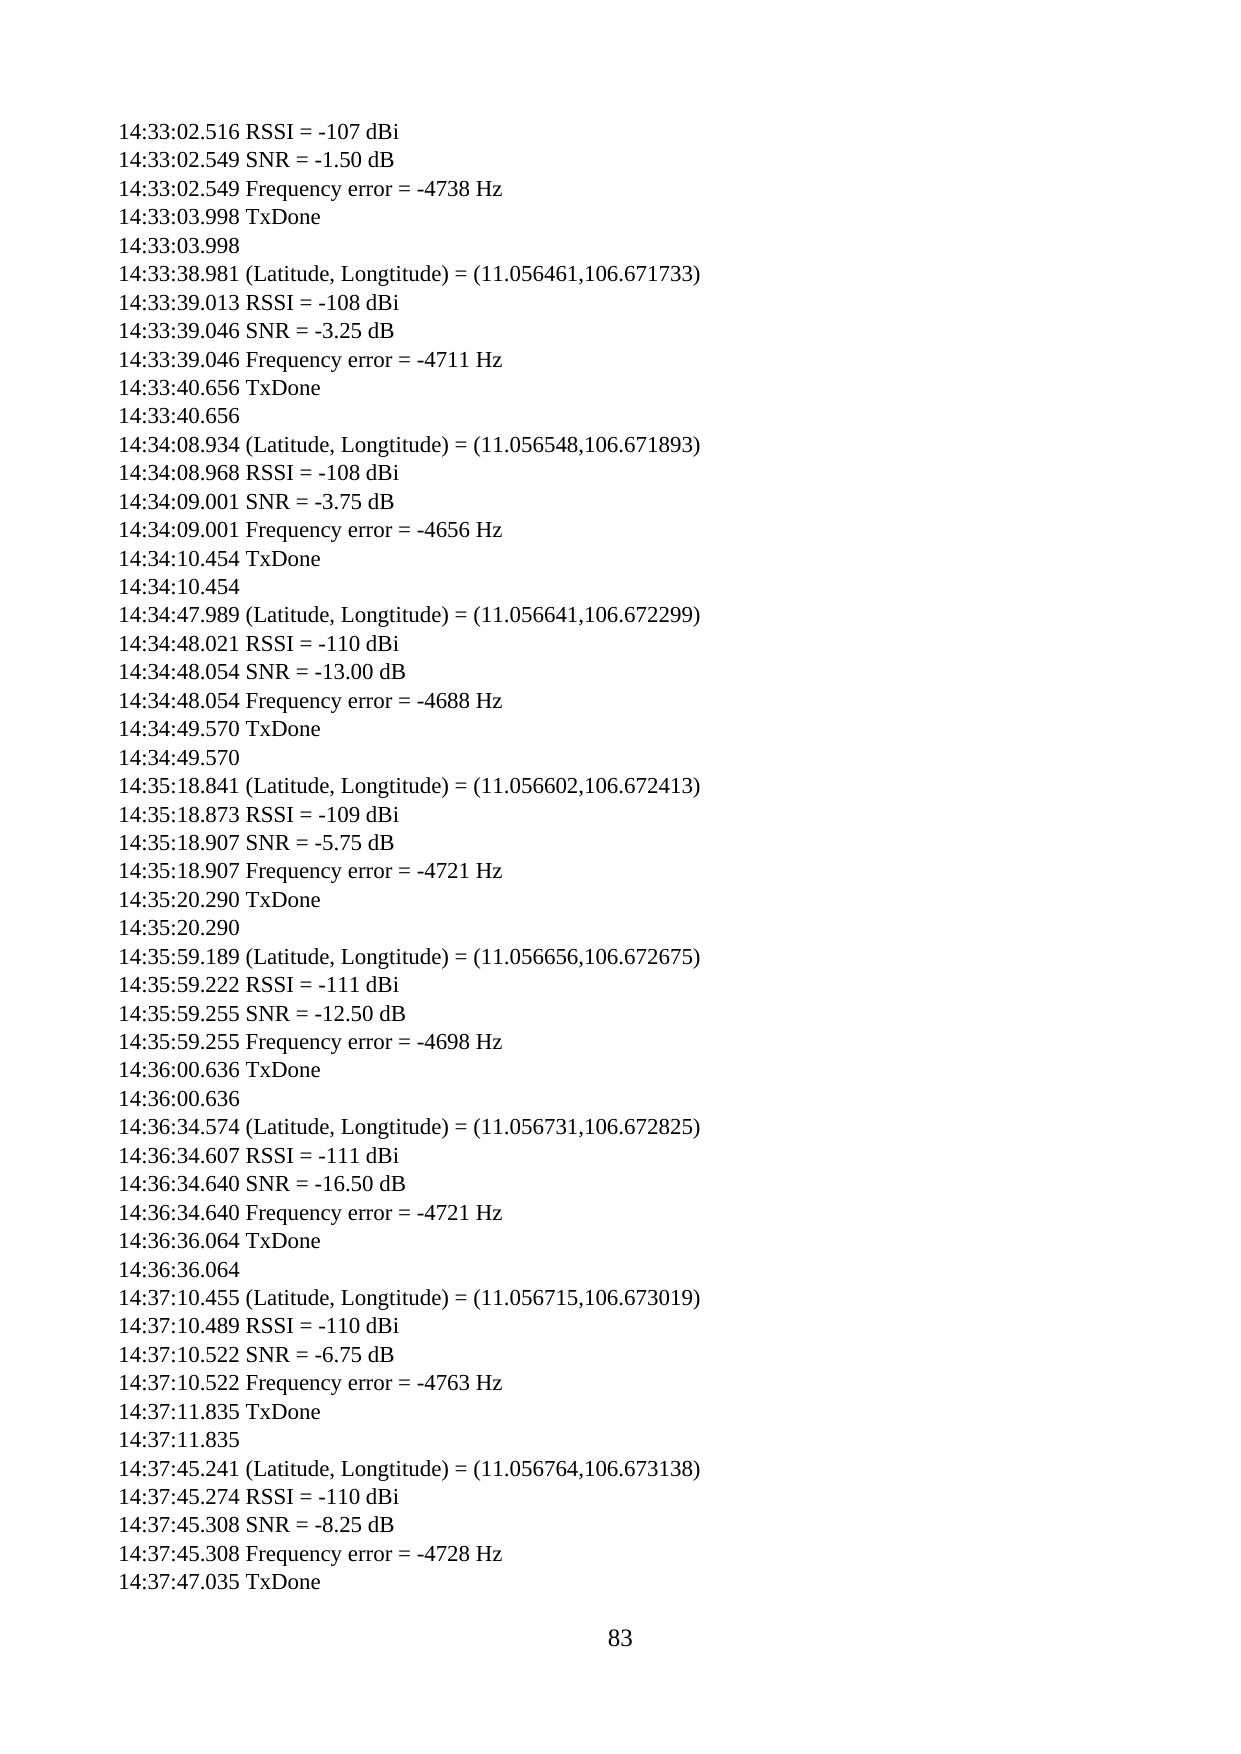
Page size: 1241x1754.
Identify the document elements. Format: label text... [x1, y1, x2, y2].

text 14:37:10.522 SNR = -6.75 dB [118, 1341, 1122, 1367]
text 14:33:40.656 TxDone [118, 374, 1122, 400]
text 14:33:03.998 [118, 232, 1122, 258]
text 14:34:08.968 RSSI = -108 dBi [118, 459, 1122, 486]
text 14:33:02.549 Frequency error = -4738 Hz [118, 175, 1122, 201]
text 14:33:02.549 SNR = -1.50 dB [118, 147, 1122, 173]
text 14:36:34.640 SNR = -16.50 dB [118, 1170, 1122, 1197]
text 14:34:08.934 (Latitude, Longtitude) = (11.056548,106.671893) [118, 431, 1122, 457]
text 14:34:09.001 SNR = -3.75 dB [118, 488, 1122, 514]
text 14:33:39.046 Frequency error = -4711 Hz [118, 346, 1122, 372]
text 14:33:38.981 (Latitude, Longtitude) = (11.056461,106.671733) [118, 260, 1122, 287]
text 14:34:09.001 Frequency error = -4656 Hz [118, 516, 1122, 543]
text 14:35:18.873 RSSI = -109 dBi [118, 801, 1122, 827]
text 14:33:39.046 SNR = -3.25 dB [118, 317, 1122, 343]
text 14:35:59.255 Frequency error = -4698 Hz [118, 1028, 1122, 1054]
text 14:37:11.835 [118, 1426, 1122, 1453]
text 14:37:47.035 TxDone [118, 1568, 1122, 1595]
text 14:35:18.841 (Latitude, Longtitude) = (11.056602,106.672413) [118, 772, 1122, 798]
text 14:37:45.274 RSSI = -110 dBi [118, 1483, 1122, 1509]
text 14:35:59.255 SNR = -12.50 dB [118, 1000, 1122, 1026]
text 14:35:20.290 [118, 914, 1122, 941]
text 14:34:10.454 [118, 573, 1122, 599]
text 14:34:10.454 TxDone [118, 545, 1122, 571]
text 14:33:40.656 [118, 402, 1122, 429]
text 14:34:49.570 [118, 744, 1122, 770]
text 14:37:45.308 Frequency error = -4728 Hz [118, 1540, 1122, 1566]
text 14:34:48.054 Frequency error = -4688 Hz [118, 687, 1122, 713]
text 14:36:34.607 RSSI = -111 dBi [118, 1142, 1122, 1168]
text 14:36:00.636 [118, 1085, 1122, 1111]
text 14:36:34.574 (Latitude, Longtitude) = (11.056731,106.672825) [118, 1113, 1122, 1140]
text 14:34:48.021 RSSI = -110 dBi [118, 630, 1122, 656]
text 14:37:10.522 Frequency error = -4763 Hz [118, 1369, 1122, 1396]
text 14:34:49.570 TxDone [118, 715, 1122, 742]
text 14:35:59.222 RSSI = -111 dBi [118, 971, 1122, 998]
text 14:37:10.489 RSSI = -110 dBi [118, 1312, 1122, 1339]
text 14:34:47.989 (Latitude, Longtitude) = (11.056641,106.672299) [118, 602, 1122, 628]
text 14:35:18.907 Frequency error = -4721 Hz [118, 857, 1122, 884]
text 14:37:45.241 (Latitude, Longtitude) = (11.056764,106.673138) [118, 1455, 1122, 1481]
text 14:35:20.290 TxDone [118, 886, 1122, 912]
text 14:36:36.064 [118, 1256, 1122, 1282]
text 14:34:48.054 SNR = -13.00 dB [118, 658, 1122, 685]
text 14:37:10.455 (Latitude, Longtitude) = (11.056715,106.673019) [118, 1284, 1122, 1310]
text 14:33:02.516 RSSI = -107 dBi [118, 118, 1122, 144]
text 14:37:45.308 SNR = -8.25 dB [118, 1512, 1122, 1538]
text 14:33:39.013 RSSI = -108 dBi [118, 289, 1122, 315]
text 14:33:03.998 TxDone [118, 203, 1122, 230]
text 14:35:18.907 SNR = -5.75 dB [118, 829, 1122, 855]
text 14:35:59.189 (Latitude, Longtitude) = (11.056656,106.672675) [118, 943, 1122, 969]
text 14:37:11.835 TxDone [118, 1398, 1122, 1424]
text 14:36:36.064 TxDone [118, 1227, 1122, 1253]
text 14:36:34.640 Frequency error = -4721 Hz [118, 1199, 1122, 1225]
text 14:36:00.636 TxDone [118, 1057, 1122, 1083]
